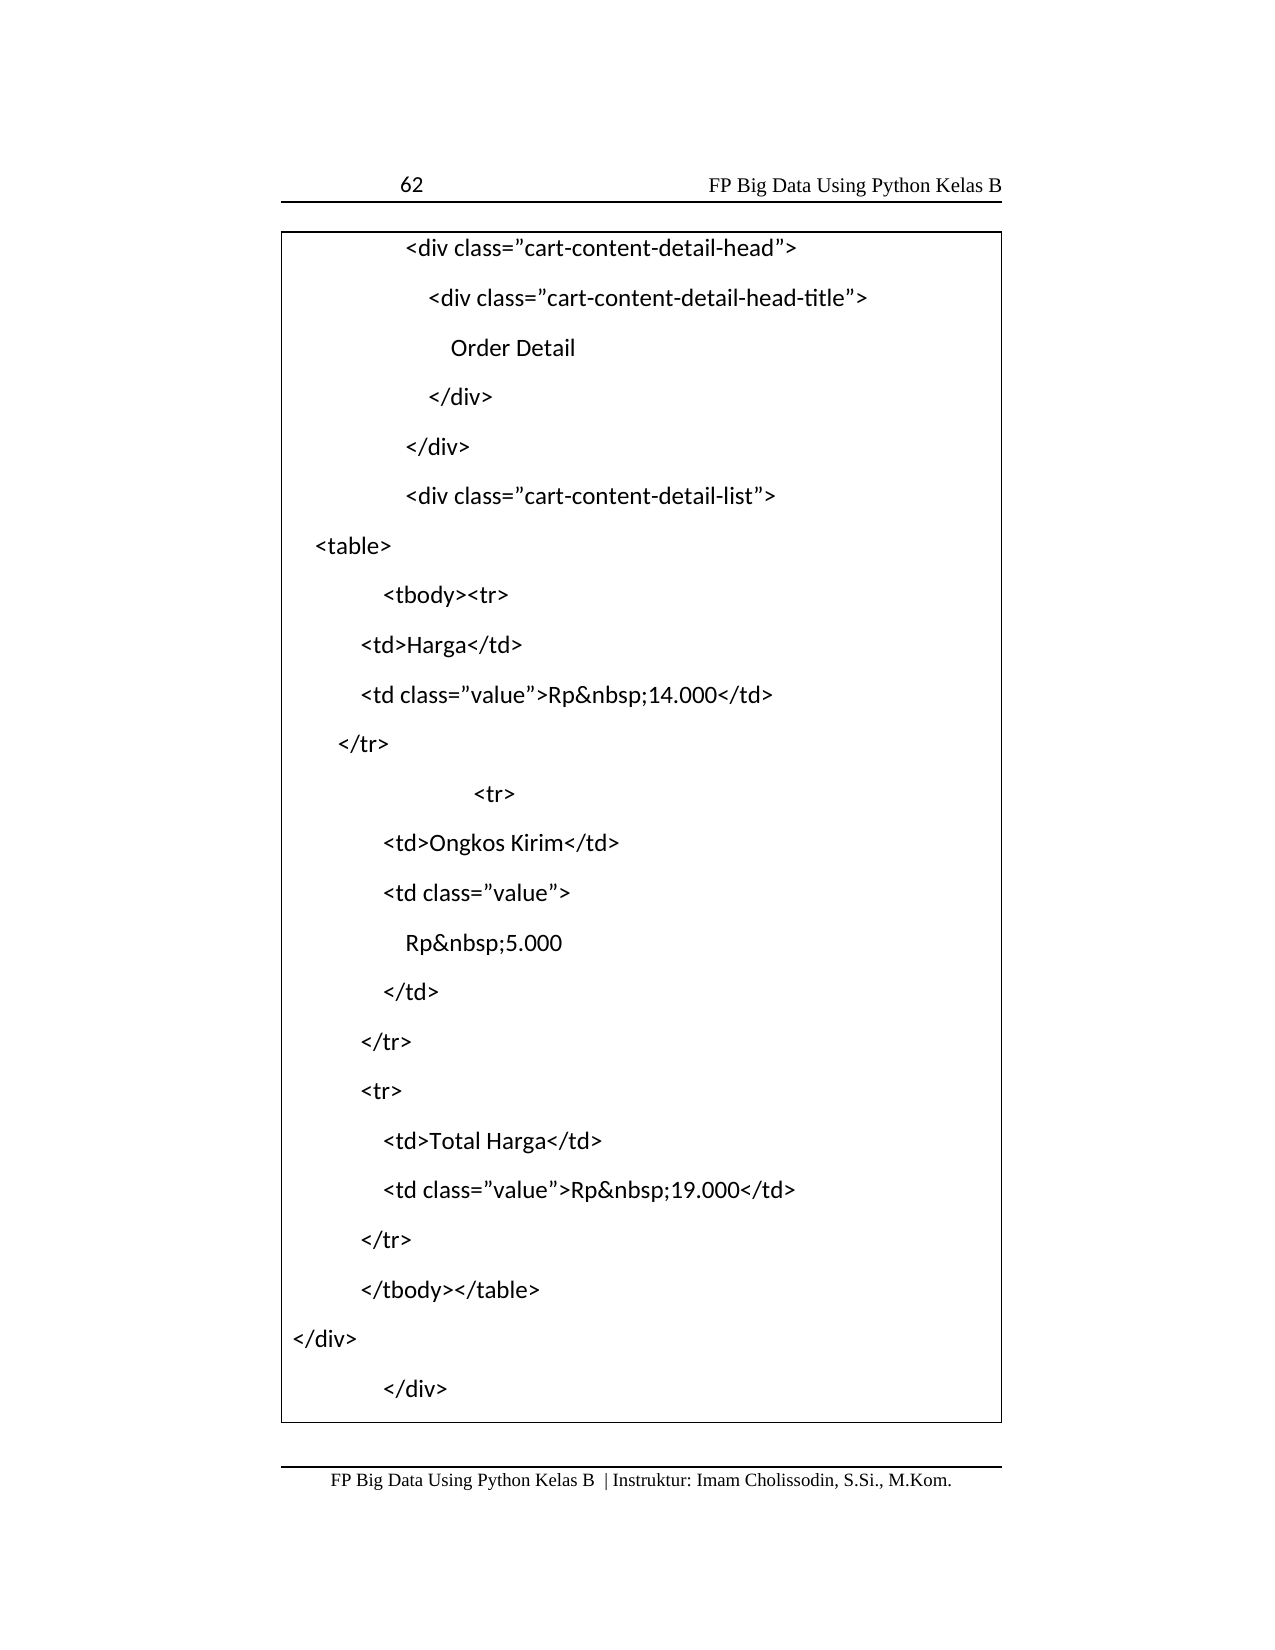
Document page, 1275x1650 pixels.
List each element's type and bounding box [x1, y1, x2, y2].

table_header [282, 233, 1001, 1422]
